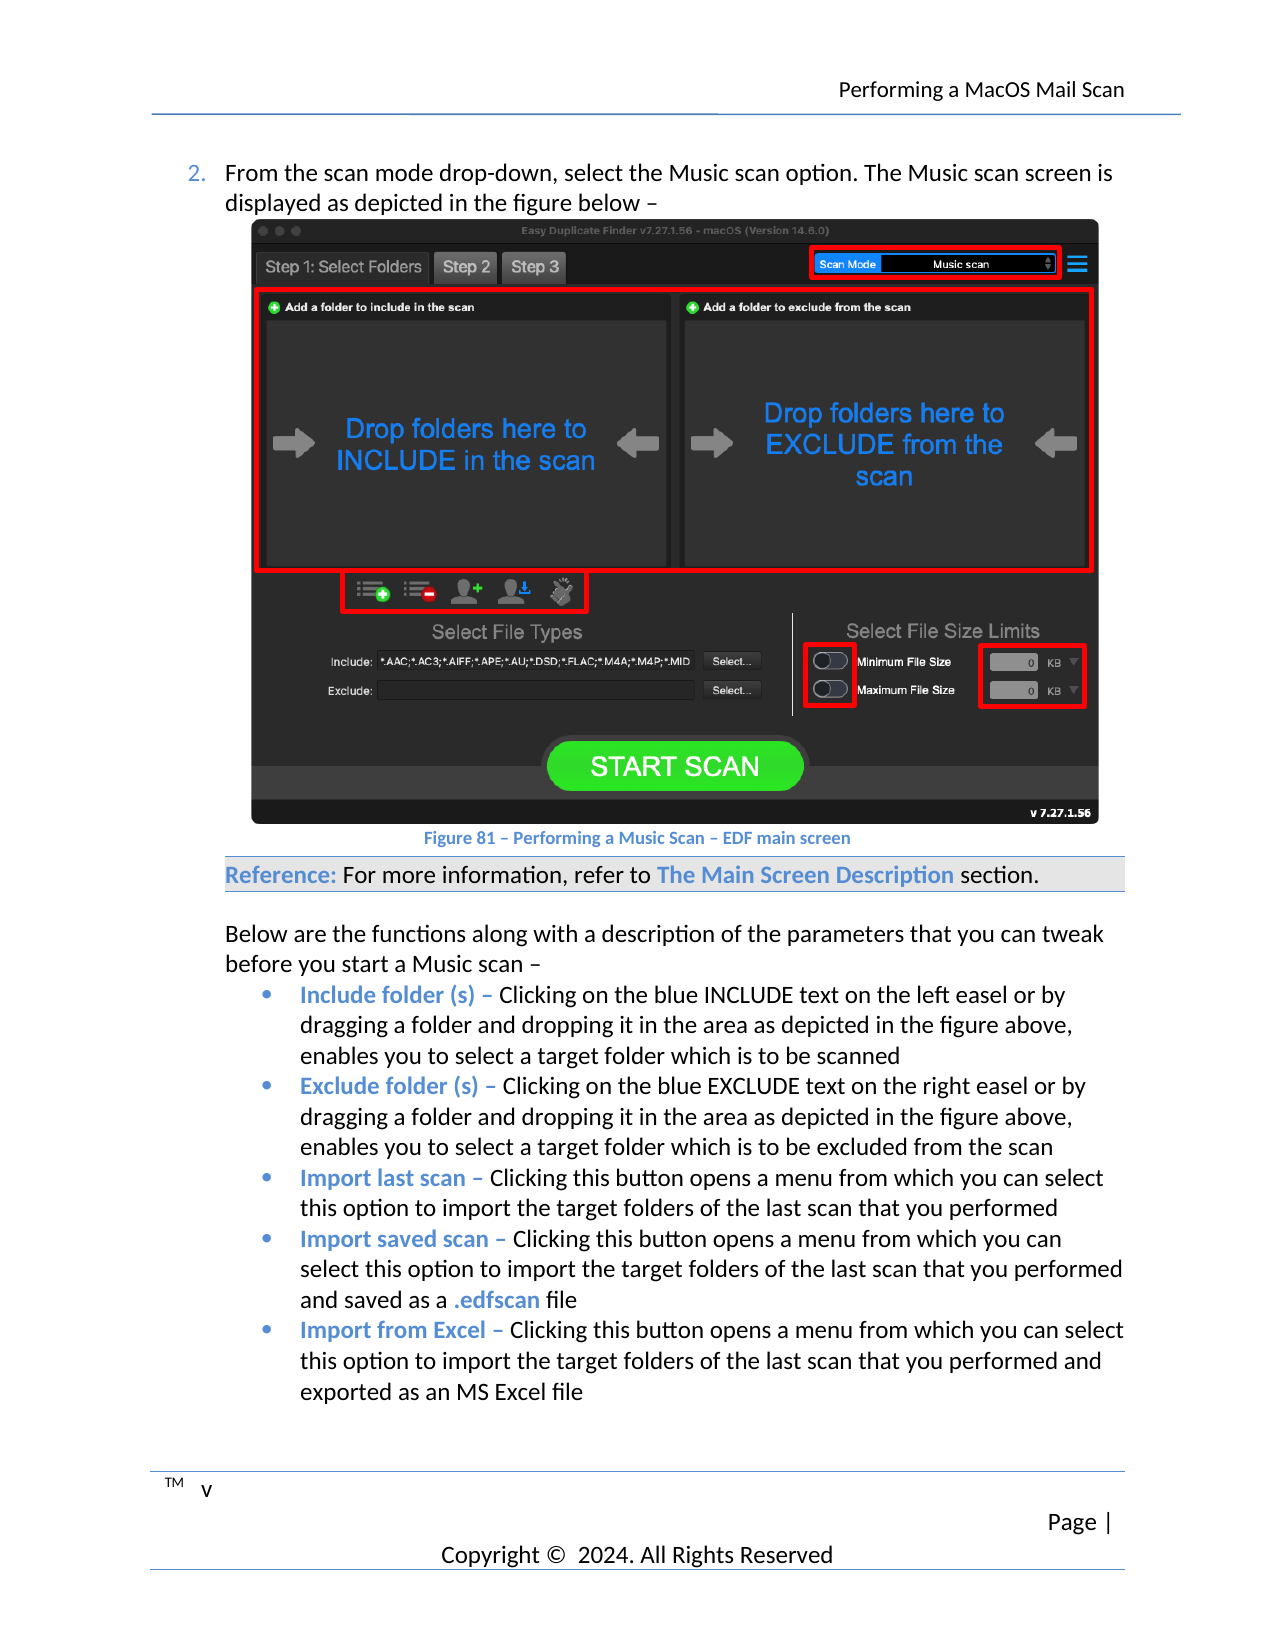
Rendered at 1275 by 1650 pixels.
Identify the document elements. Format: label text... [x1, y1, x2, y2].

picture [251, 219, 1099, 824]
text Reference: For more information, refer to The Main Screen Description section. [225, 857, 1125, 891]
list Below are the functions along with a description of the parameters that you can tweak before you start a Music scan – [225, 918, 1125, 979]
list Exclude folder (s) – Clicking on the blue EXCLUDE text on the right easel or by dragging a folder and dropping it in the area as depicted in the figure above, enables you to select a target folder which is to be excluded from the scan [262, 1070, 1125, 1162]
list Include folder (s) – Clicking on the blue INCLUDE text on the left easel or by dragging a folder and dropping it in the area as depicted in the figure above, enables you to select a target folder which is to be scanned [262, 979, 1125, 1070]
list Import from Excel – Clicking this button opens a menu from which you can select this option to import the target folders of the last scan that you performed and exported as an MS Excel file [262, 1314, 1125, 1406]
list From the scan mode drop-down, select the Music scan option. The Music scan screen is displayed as depicted in the figure below – [187, 157, 1125, 218]
list Import saved scan – Clicking this button opens a menu from which you can select this option to import the target folders of the last scan that you performed and saved as a .edfscan file [262, 1223, 1125, 1314]
list Import last scan – Clicking this button opens a menu from which you can select this option to import the target folders of the last scan that you performed [262, 1162, 1125, 1223]
